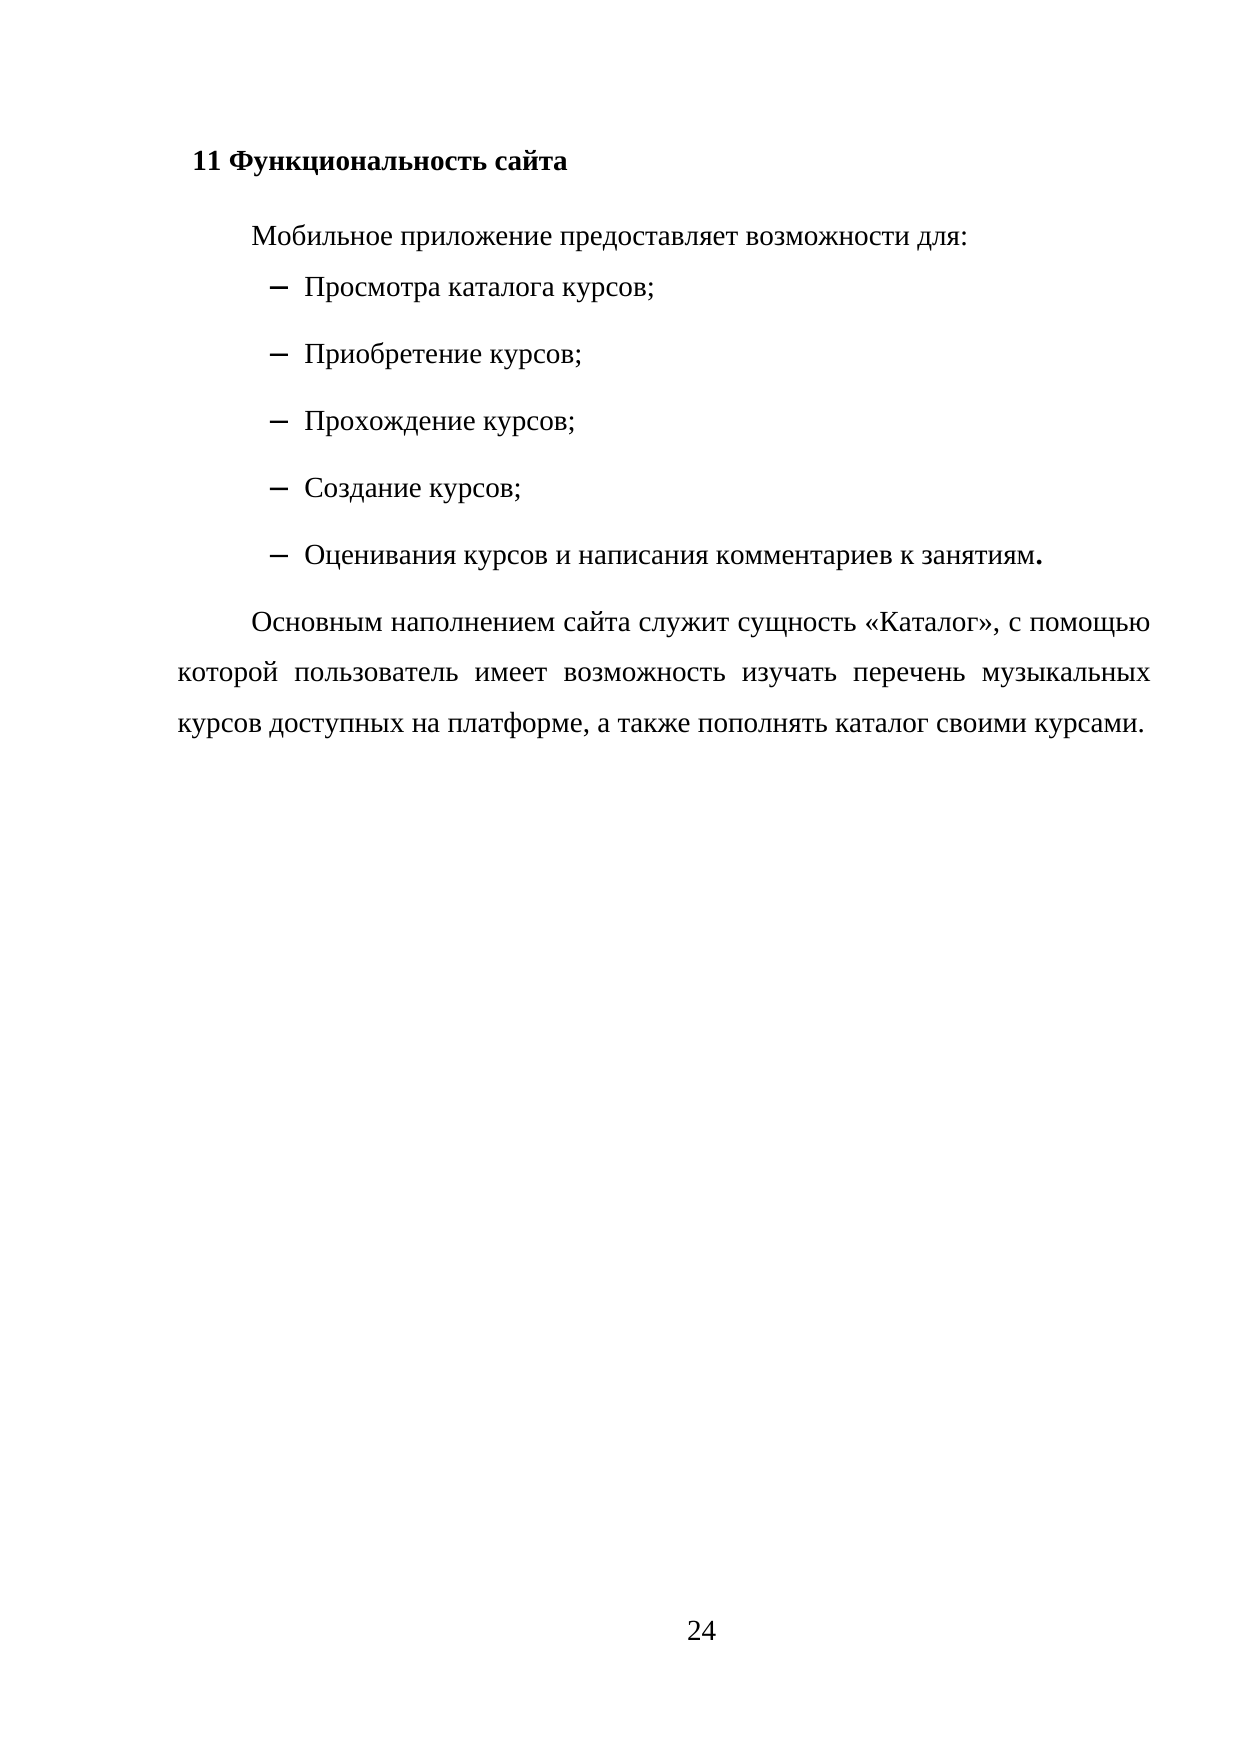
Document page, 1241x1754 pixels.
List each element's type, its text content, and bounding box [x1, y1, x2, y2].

text Просмотра каталога курсов; [267, 269, 1152, 302]
text Приобретение курсов; [267, 336, 1152, 369]
text Основным наполнением сайта служит сущность «Каталог», с помощью которой пользователь имеет возможность изучать перечень музыкальных курсов доступных на платформе, а также пополнять каталог своими курсами. [177, 604, 1152, 738]
text Оценивания курсов и написания комментариев к занятиям. [267, 537, 1152, 571]
text Прохождение курсов; [267, 403, 1152, 437]
text Создание курсов; [267, 470, 1152, 504]
text Мобильное приложение предоставляет возможности для: [177, 218, 1152, 252]
list Функциональность сайта [192, 143, 1152, 177]
